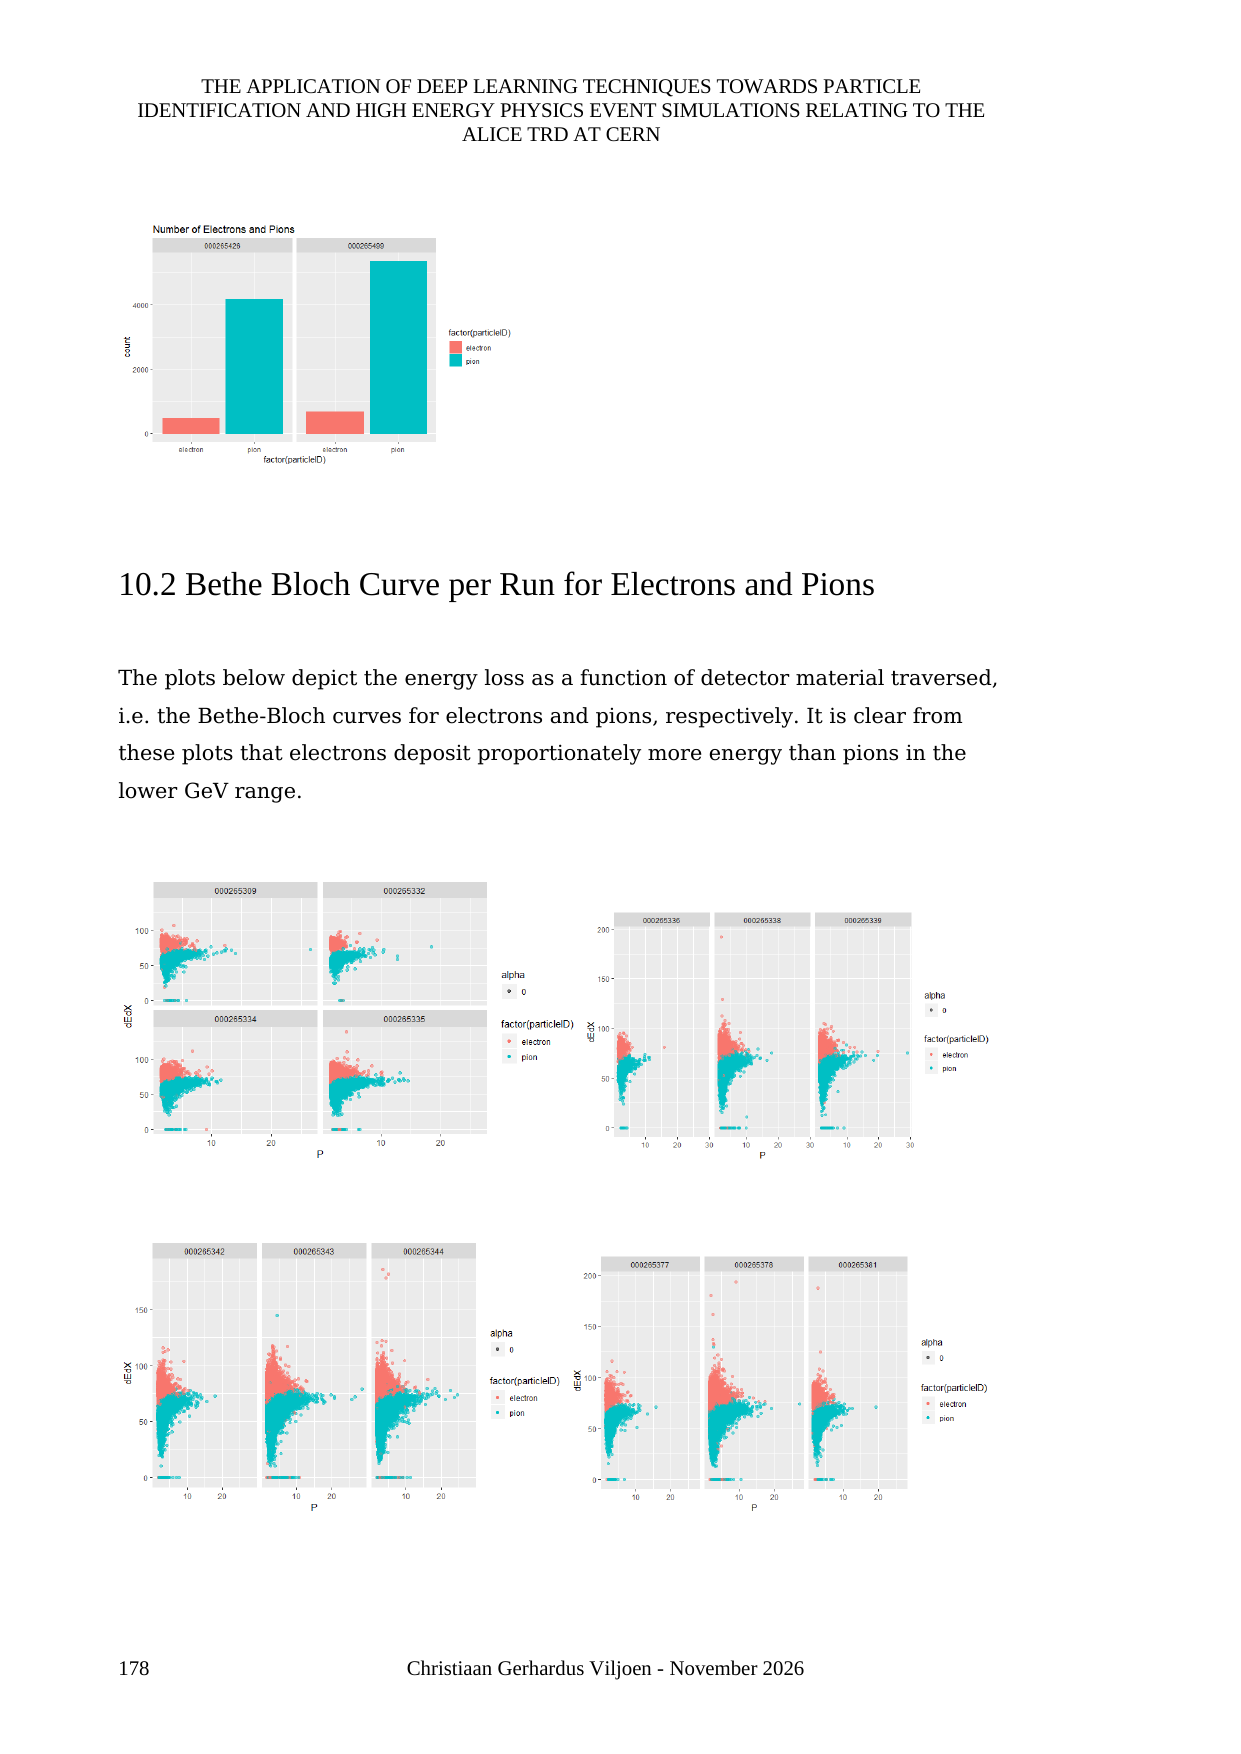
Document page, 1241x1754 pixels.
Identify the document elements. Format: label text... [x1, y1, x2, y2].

picture [118, 877, 997, 1164]
text The plots below depict the energy loss as a function of detector material traversed, i.e. the Bethe-Bloch curves for electrons and pions, respectively. It is clear from these plots that electrons deposit proportionately more energy than pions in the lower GeV range. [118, 665, 1004, 802]
picture [118, 1239, 996, 1517]
subtitle Bethe Bloch Curve per Run for Electrons and Pions [118, 564, 1004, 602]
picture [118, 220, 519, 468]
